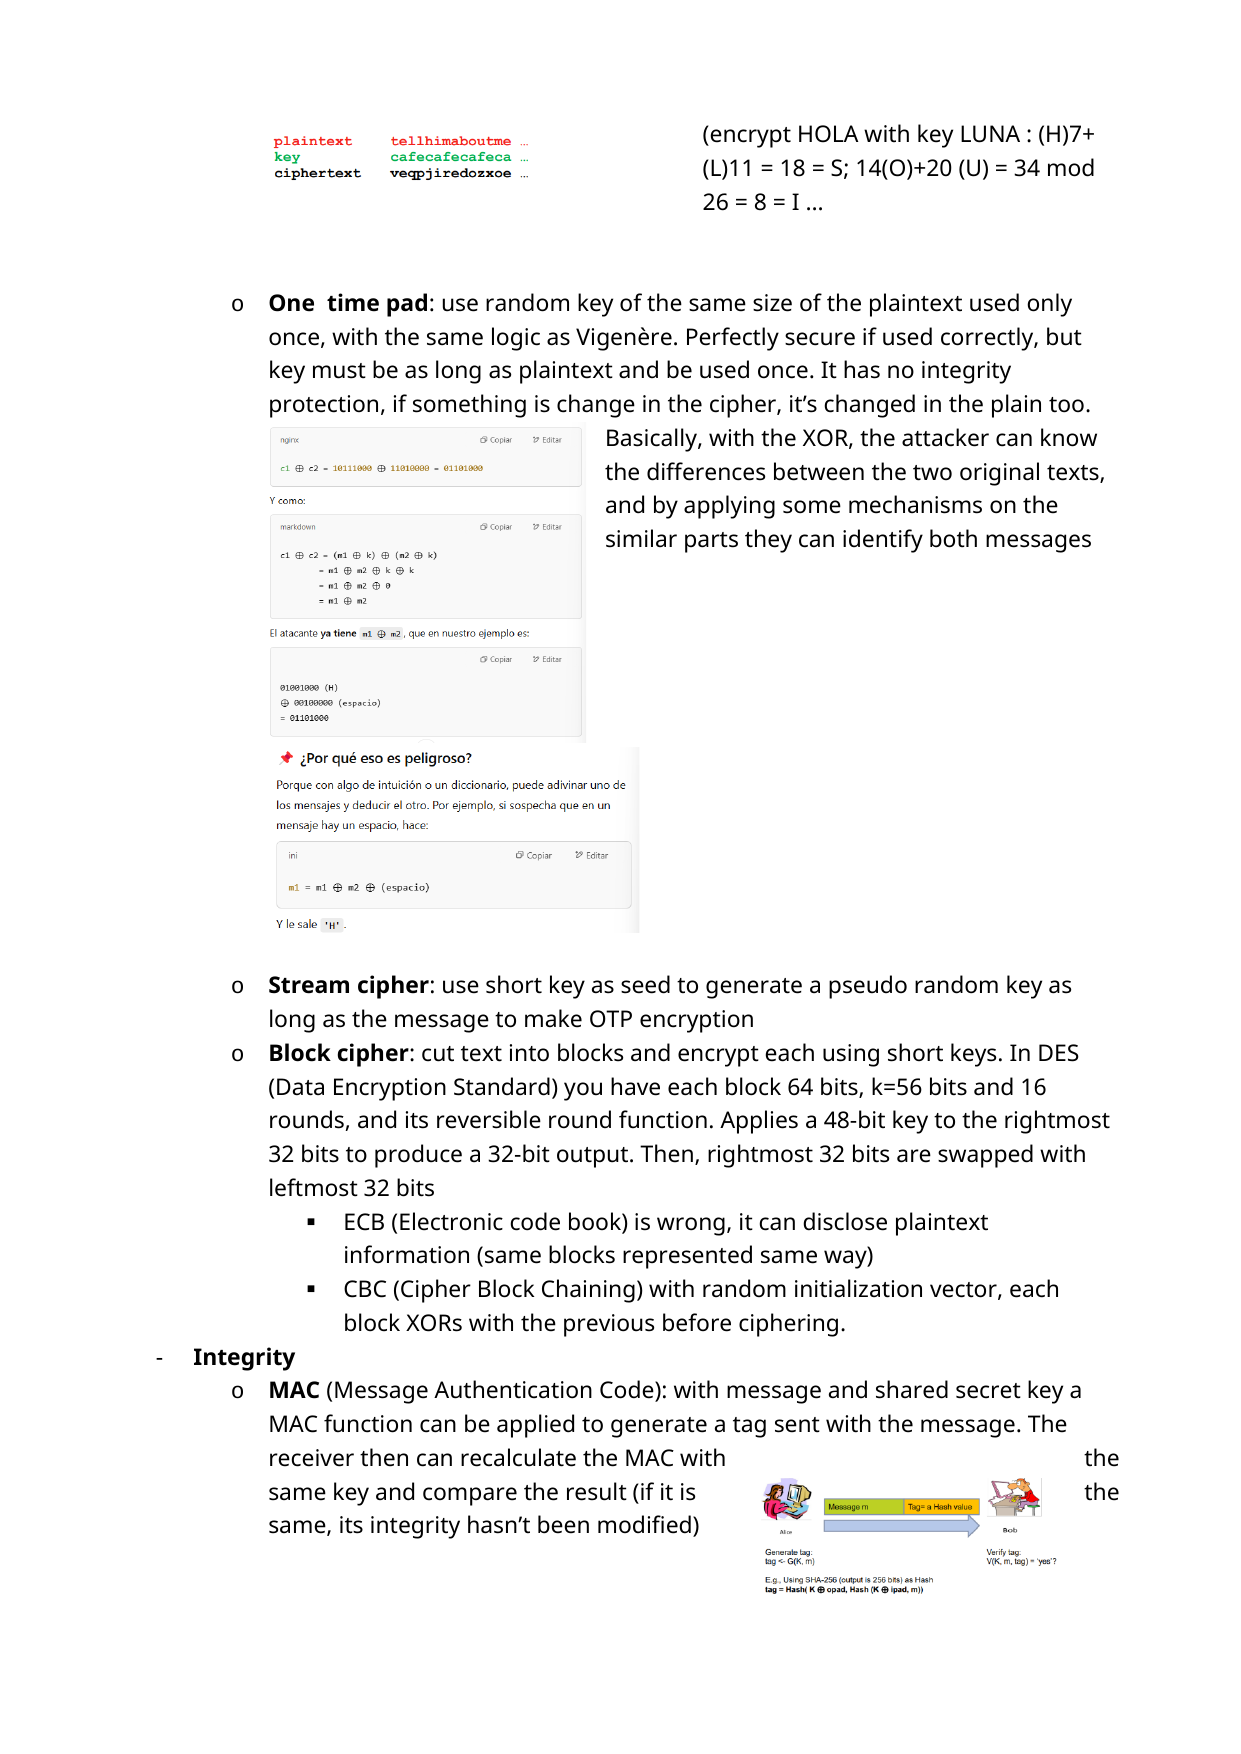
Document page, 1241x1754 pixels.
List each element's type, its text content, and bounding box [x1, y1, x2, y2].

picture [265, 422, 587, 743]
list CBC (Cipher Block Chaining) with random initialization vector, each block XORs with the previous before ciphering. [306, 1273, 1122, 1338]
picture [755, 1470, 1066, 1597]
list Stream cipher: use short key as seed to generate a pseudo random key as long as the message to make OTP encryption [231, 969, 1122, 1034]
list MAC (Message Authentication Code): with message and shared secret key a MAC function can be applied to generate a tag sent with the message. The receiver then can recalculate the MAC with the same key and compare the result (if it is the same, its integrity hasn’t been modified) [231, 1374, 1122, 1541]
picture [268, 747, 640, 933]
list Integrity [156, 1341, 1122, 1372]
picture [267, 124, 534, 187]
list One time pad: use random key of the same size of the plaintext used only once, with the same logic as Vigenère. Perfectly secure if used correctly, but key must be as long as plaintext and be used once. It has no integrity protection, if something is change in the cipher, it’s changed in the plain too. Basically, with the XOR, the attacker can know the differences between the two original texts, and by applying some mechanisms on the similar parts they can identify both messages [231, 287, 1122, 554]
list Block cipher: cut text into blocks and encrypt each using short keys. In DES (Data Encryption Standard) you have each block 64 bits, k=56 bits and 16 rounds, and its reversible round function. Applies a 48-bit key to the rightmost 32 bits to produce a 32-bit output. Then, rightmost 32 bits are swapped with leftmost 32 bits [231, 1037, 1122, 1203]
list ECB (Electronic code book) is wrong, it can disclose plaintext information (same blocks represented same way) [306, 1206, 1122, 1271]
list (encrypt HOLA with key LUNA : (H)7+(L)11 = 18 = S; 14(O)+20 (U) = 34 mod 26 = 8 = I … [268, 118, 1122, 284]
